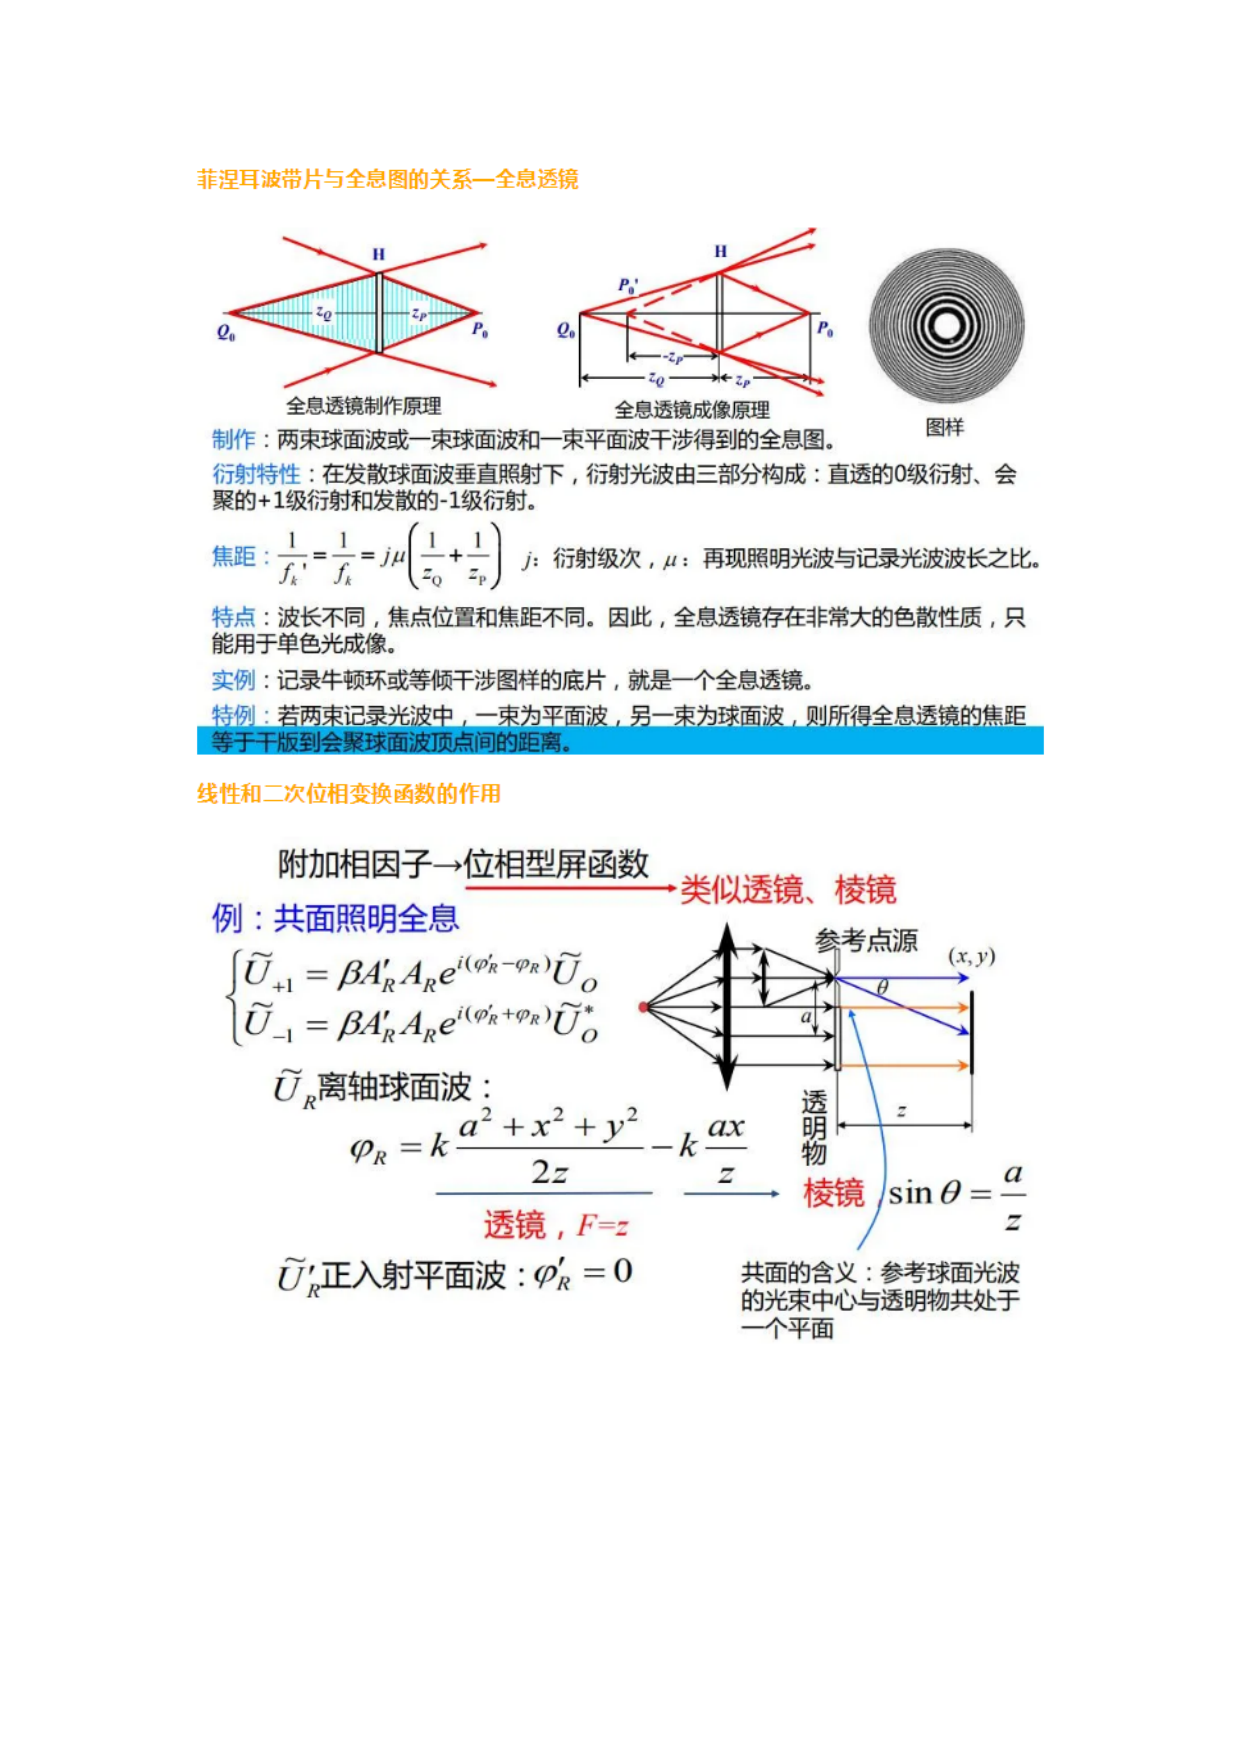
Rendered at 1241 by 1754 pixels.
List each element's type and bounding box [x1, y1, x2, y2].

picture [187, 162, 1053, 756]
picture [187, 779, 1053, 1345]
